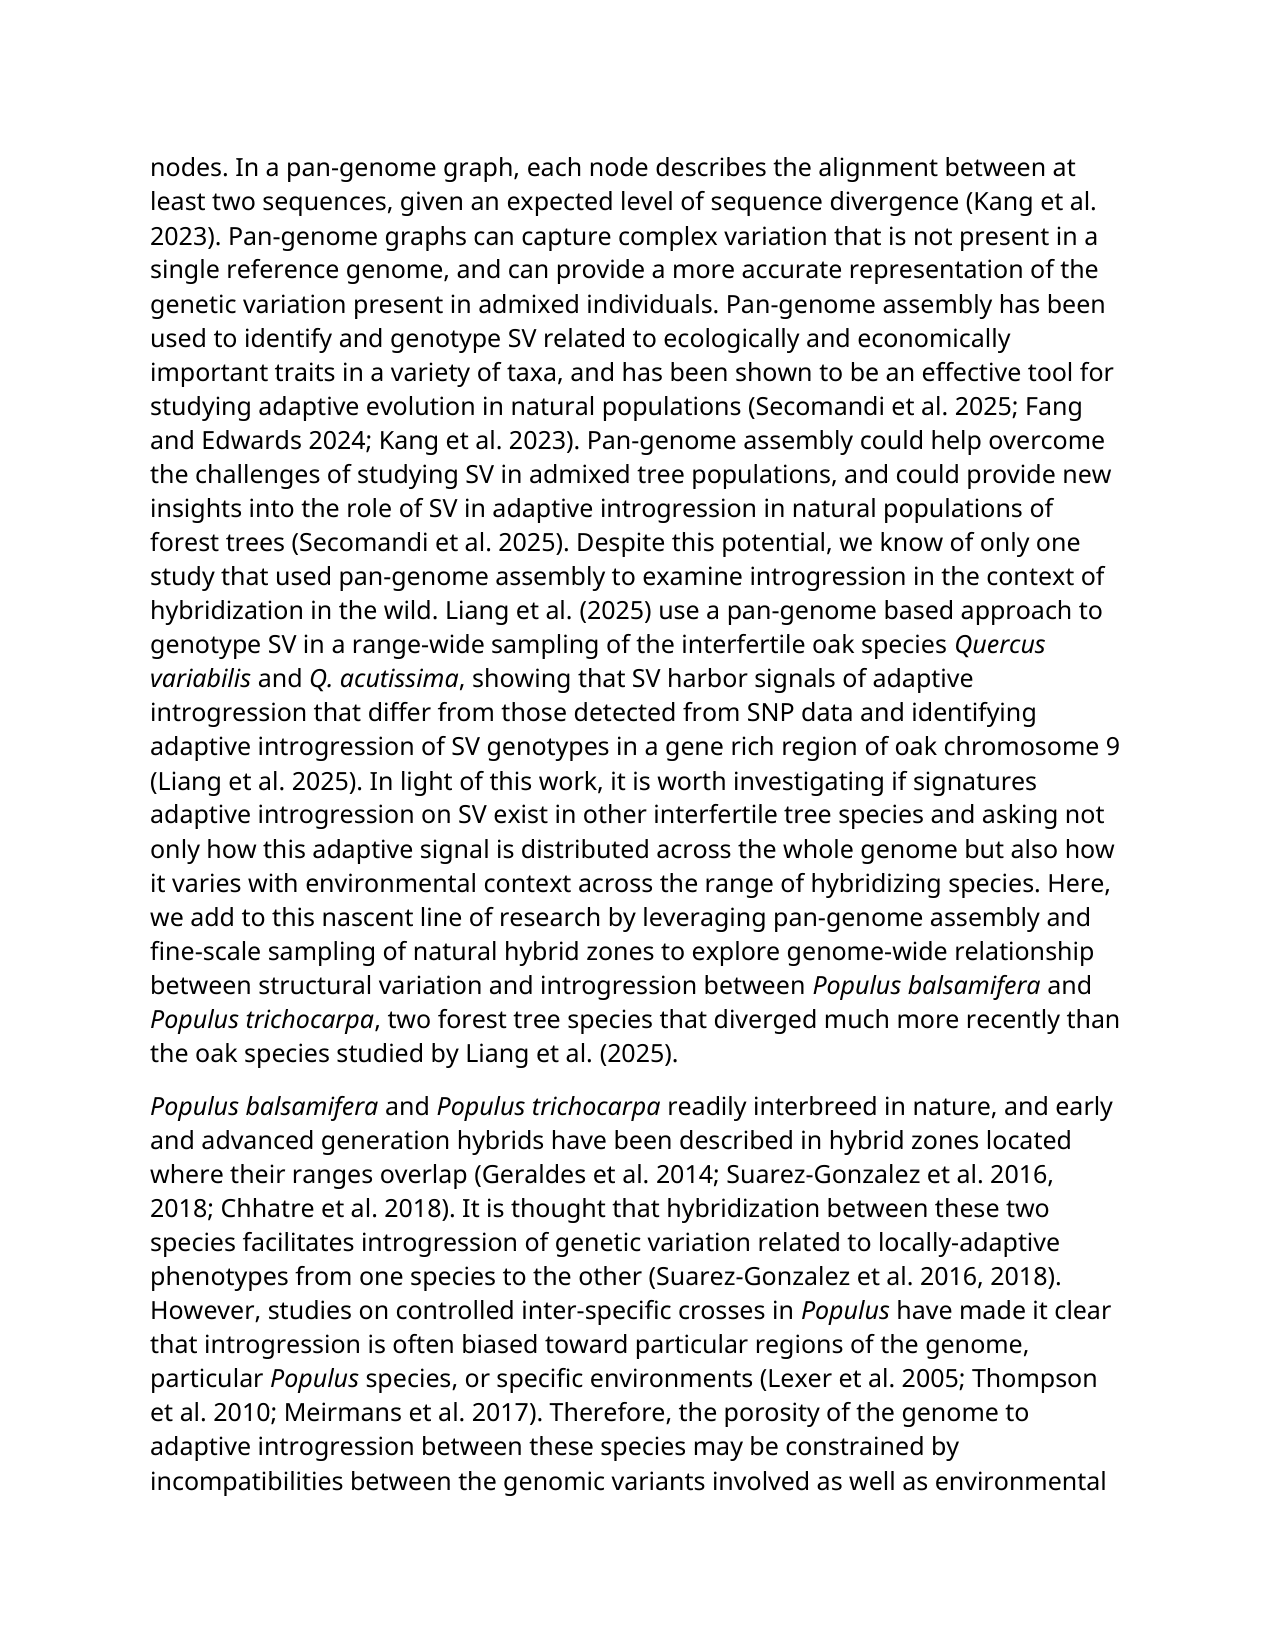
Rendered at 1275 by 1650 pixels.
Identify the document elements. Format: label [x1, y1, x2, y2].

text [150, 1088, 1125, 1497]
text [150, 150, 1125, 1070]
